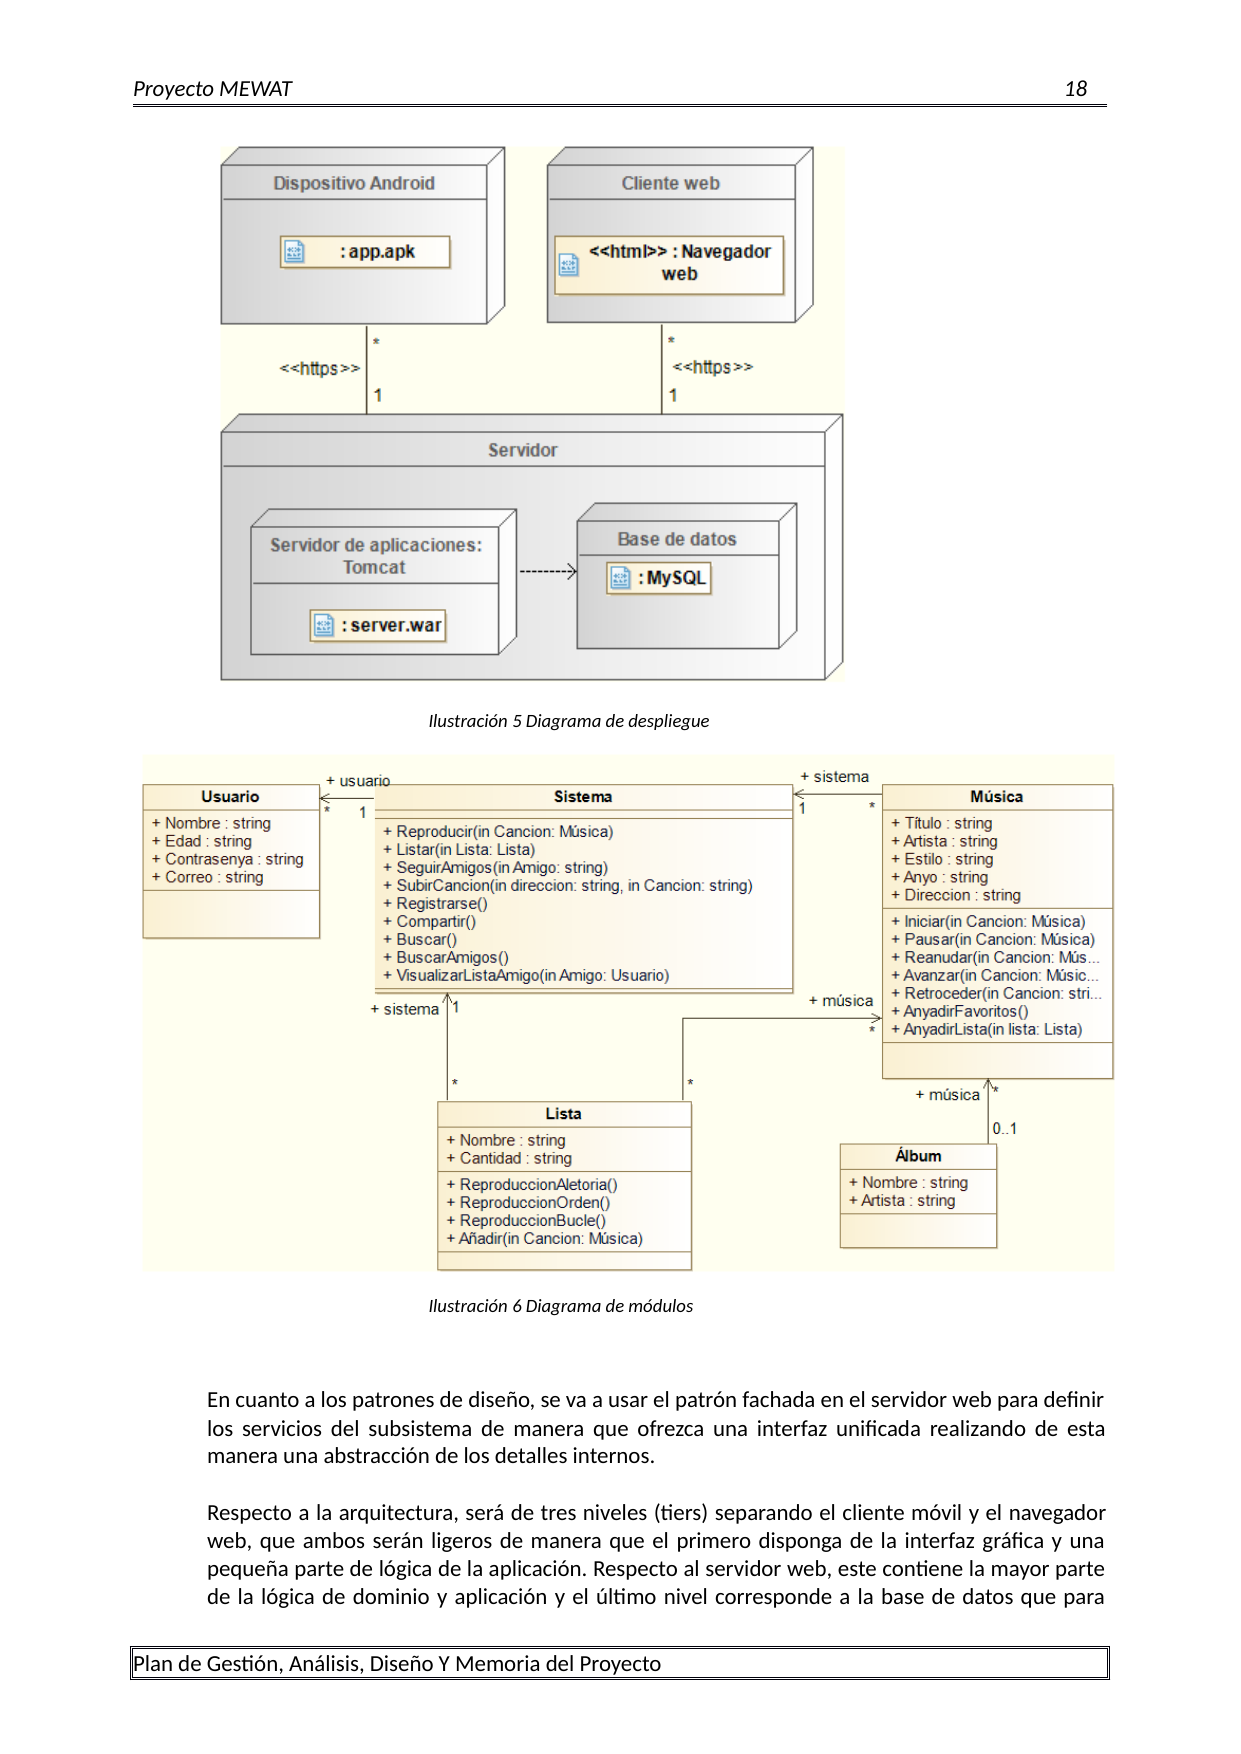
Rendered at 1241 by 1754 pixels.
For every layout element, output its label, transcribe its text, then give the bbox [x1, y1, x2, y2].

picture [206, 132, 860, 697]
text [207, 1498, 1107, 1610]
text En cuanto a los patrones de diseño, se va a usar el patrón fachada en el servidor web para definir los servicios del subsistema de manera que ofrezca una interfaz unificada realizando de esta manera una abstracción de los detalles internos. [207, 1386, 1107, 1470]
text Ilustración 5 Diagrama de despliegue [354, 709, 1107, 732]
text Ilustración 6 Diagrama de módulos [428, 1294, 1107, 1317]
picture [132, 745, 1125, 1282]
